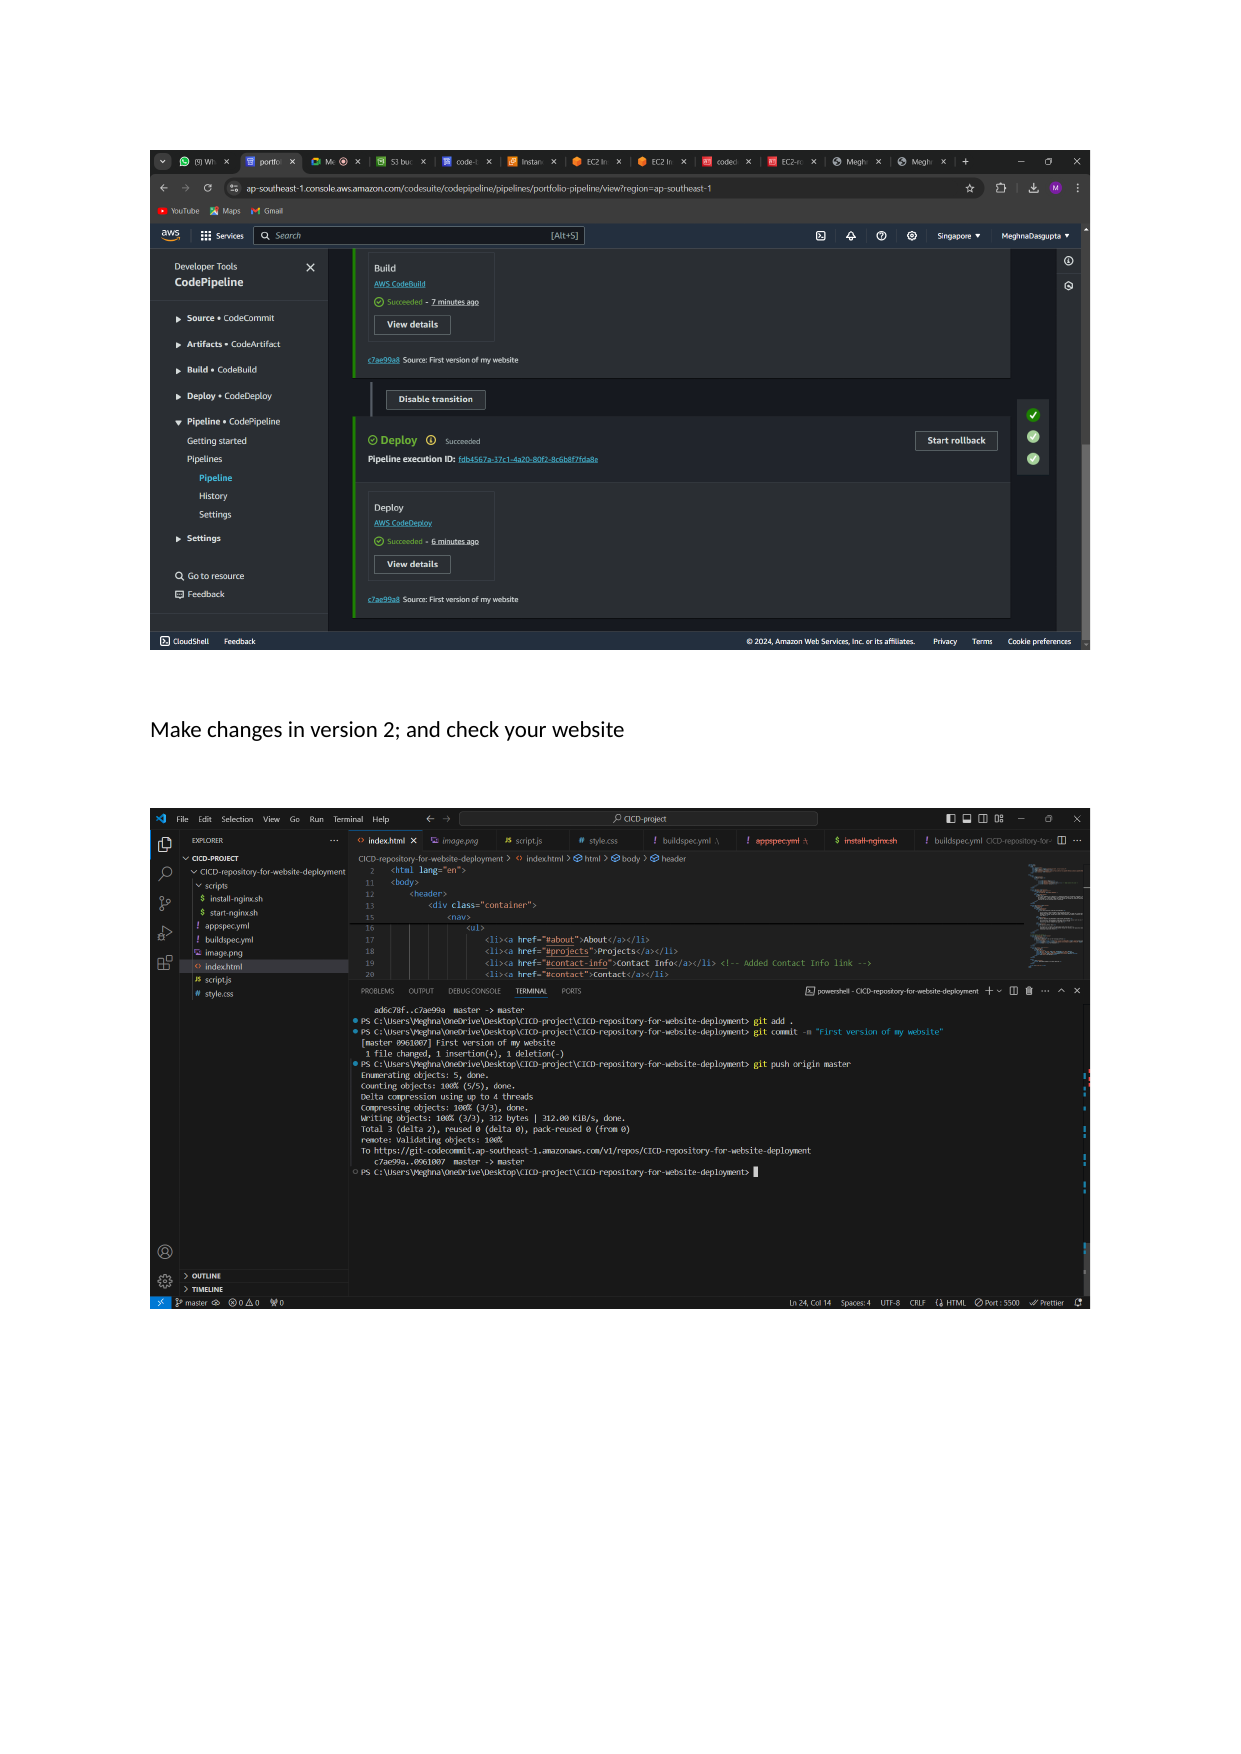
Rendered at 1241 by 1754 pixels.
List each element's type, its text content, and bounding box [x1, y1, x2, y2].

picture [150, 150, 1091, 650]
picture [150, 808, 1091, 1309]
text Make changes in version 2; and check your website [150, 715, 1090, 743]
